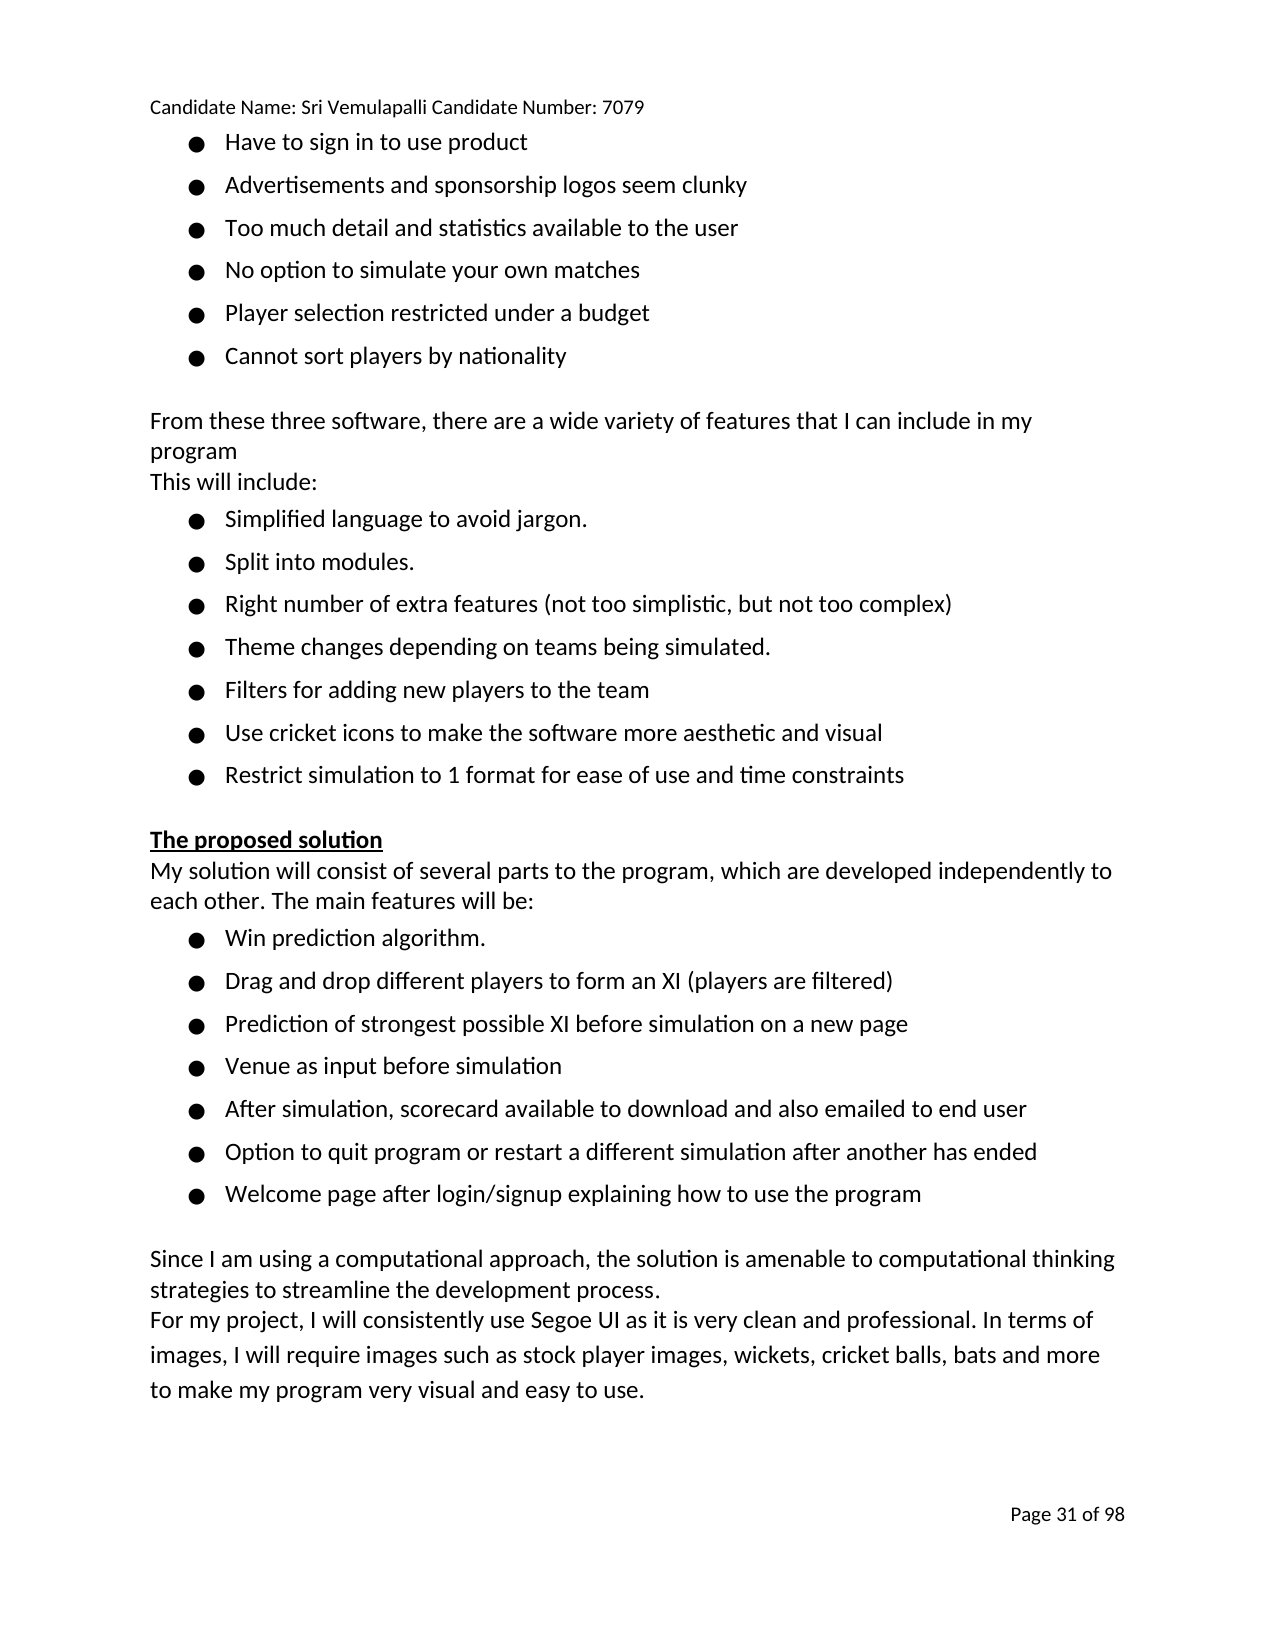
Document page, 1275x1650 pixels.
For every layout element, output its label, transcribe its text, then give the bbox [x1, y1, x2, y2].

list Restrict simulation to 1 format for ease of use and time constraints [187, 753, 1125, 796]
list Prediction of strongest possible XI before simulation on a new page [187, 1001, 1125, 1044]
text The proposed solution [150, 824, 1125, 855]
list Welcome page after login/signup explaining how to use the program [187, 1172, 1125, 1215]
list Drag and drop different players to form an XI (players are filtered) [187, 958, 1125, 1001]
list No option to simulate your own matches [187, 248, 1125, 291]
list Advertisements and sponsorship logos seem clunky [187, 163, 1125, 205]
text My solution will consist of several parts to the program, which are developed independently to each other. The main features will be: [150, 855, 1125, 916]
text Since I am using a computational approach, the solution is amenable to computational thinking strategies to streamline the development process. [150, 1243, 1125, 1304]
list Simplified language to avoid jargon. [187, 497, 1125, 539]
list After simulation, scorecard available to download and also emailed to end user [187, 1087, 1125, 1129]
list Win prediction algorithm. [187, 916, 1125, 958]
list Use cricket icons to make the software more aesthetic and visual [187, 710, 1125, 753]
list Too much detail and statistics available to the user [187, 205, 1125, 248]
list Right number of extra features (not too simplistic, but not too complex) [187, 582, 1125, 625]
list Filters for adding new players to the team [187, 667, 1125, 710]
list Venue as input before simulation [187, 1044, 1125, 1087]
text This will include: [150, 466, 1125, 497]
text From these three software, there are a wide variety of features that I can include in my program [150, 405, 1125, 466]
list Have to sign in to use product [187, 120, 1125, 163]
list Split into modules. [187, 539, 1125, 582]
list Theme changes depending on teams being simulated. [187, 625, 1125, 667]
list Player selection restricted under a budget [187, 291, 1125, 333]
list Option to quit program or restart a different simulation after another has ended [187, 1129, 1125, 1172]
list Cannot sort players by nationality [187, 333, 1125, 376]
text For my project, I will consistently use Segoe UI as it is very clean and professional. In terms of images, I will require images such as stock player images, wickets, cricket balls, bats and more to make my program very visual and easy to use. [150, 1304, 1125, 1405]
